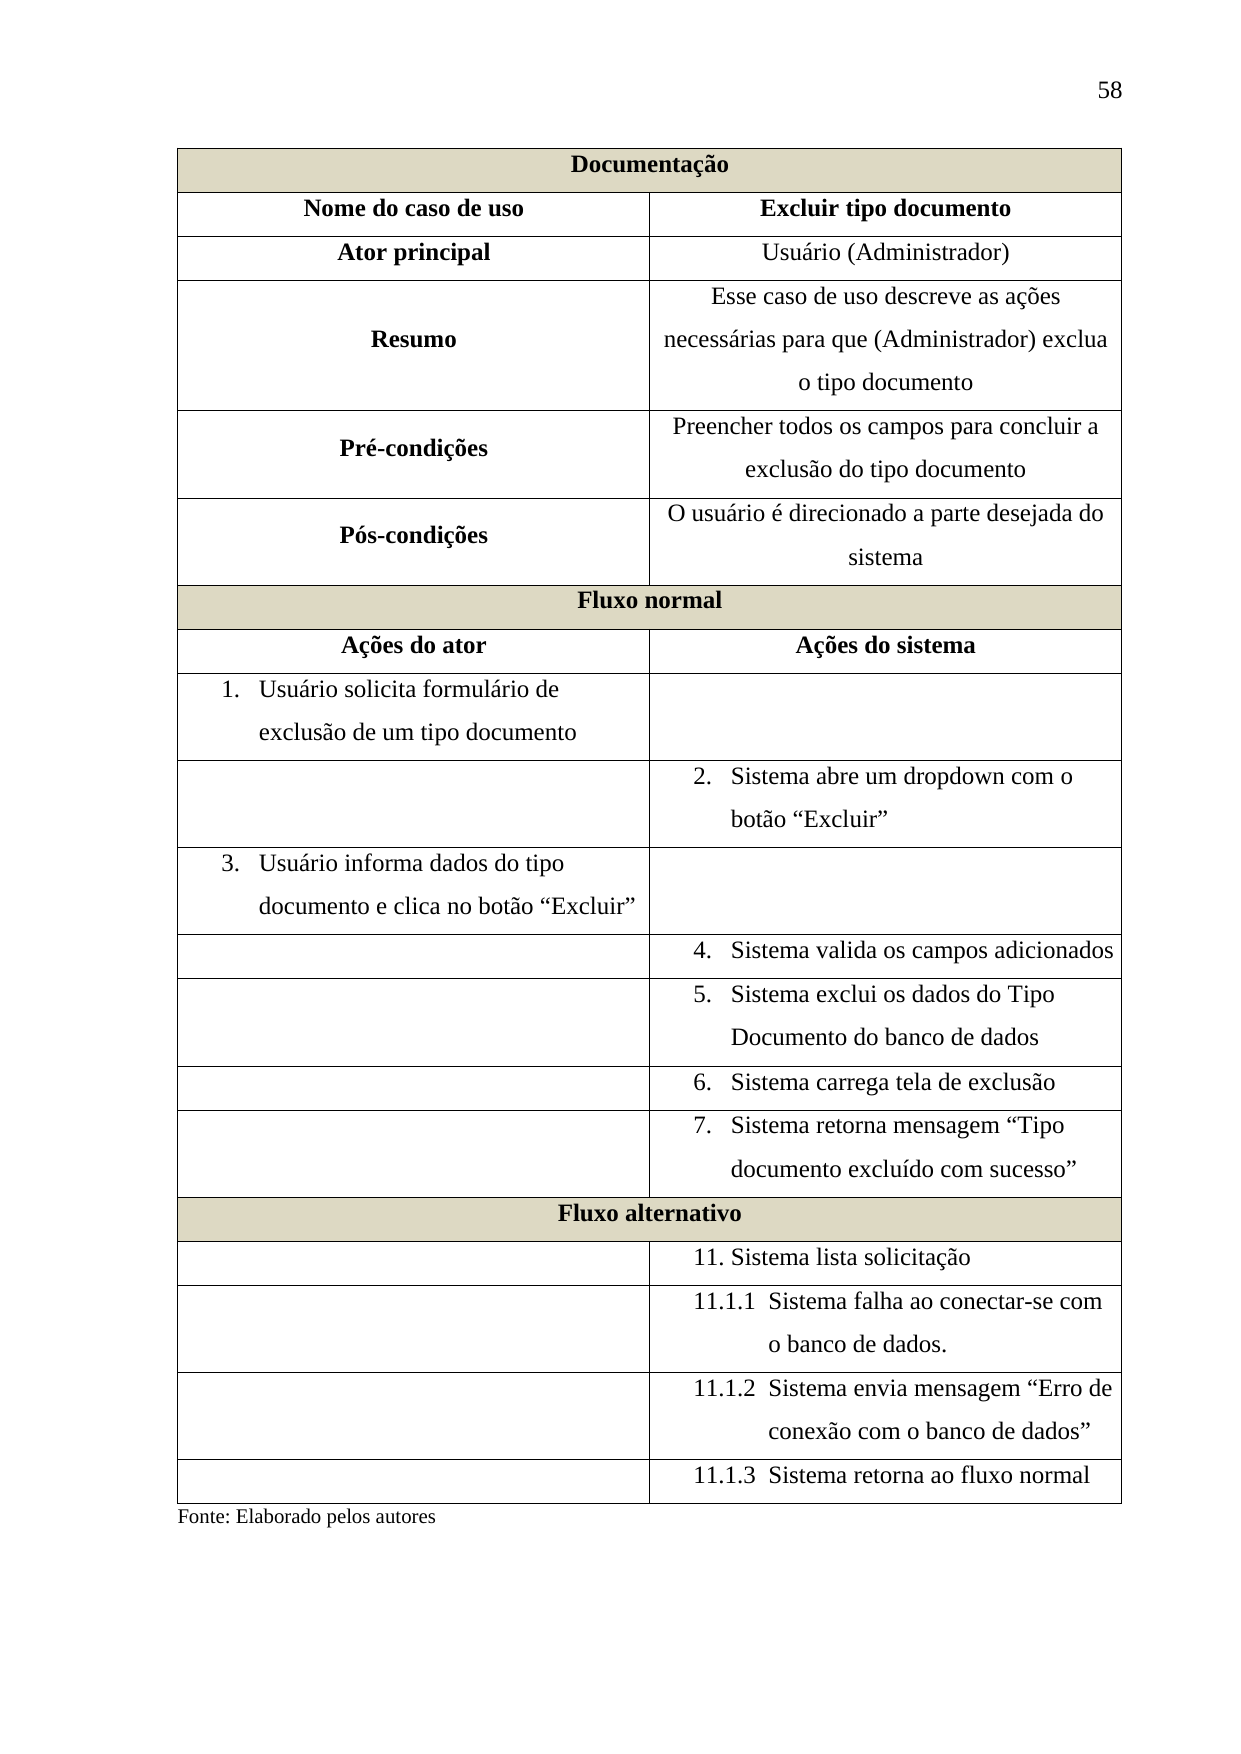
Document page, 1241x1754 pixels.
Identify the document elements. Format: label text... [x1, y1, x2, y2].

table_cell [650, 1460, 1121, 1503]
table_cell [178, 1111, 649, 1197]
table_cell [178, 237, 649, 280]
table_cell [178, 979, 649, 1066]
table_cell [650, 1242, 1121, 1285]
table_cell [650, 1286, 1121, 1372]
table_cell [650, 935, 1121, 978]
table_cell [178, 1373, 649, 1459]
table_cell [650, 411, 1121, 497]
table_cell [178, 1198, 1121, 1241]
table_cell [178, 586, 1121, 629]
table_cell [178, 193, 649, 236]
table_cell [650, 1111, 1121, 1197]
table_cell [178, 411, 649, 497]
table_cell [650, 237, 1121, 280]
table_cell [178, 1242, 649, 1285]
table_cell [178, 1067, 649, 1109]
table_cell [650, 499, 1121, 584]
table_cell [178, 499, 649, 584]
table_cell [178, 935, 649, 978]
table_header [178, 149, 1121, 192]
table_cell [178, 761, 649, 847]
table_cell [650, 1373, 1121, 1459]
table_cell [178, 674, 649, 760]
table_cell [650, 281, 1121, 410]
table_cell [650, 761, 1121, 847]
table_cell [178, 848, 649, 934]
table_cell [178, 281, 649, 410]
text Fonte: Elaborado pelos autores [177, 1504, 1122, 1528]
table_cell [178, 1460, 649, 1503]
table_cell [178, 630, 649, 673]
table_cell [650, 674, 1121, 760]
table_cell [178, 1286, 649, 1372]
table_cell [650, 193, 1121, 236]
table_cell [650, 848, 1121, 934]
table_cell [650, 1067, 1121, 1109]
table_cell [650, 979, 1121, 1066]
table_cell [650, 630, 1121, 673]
